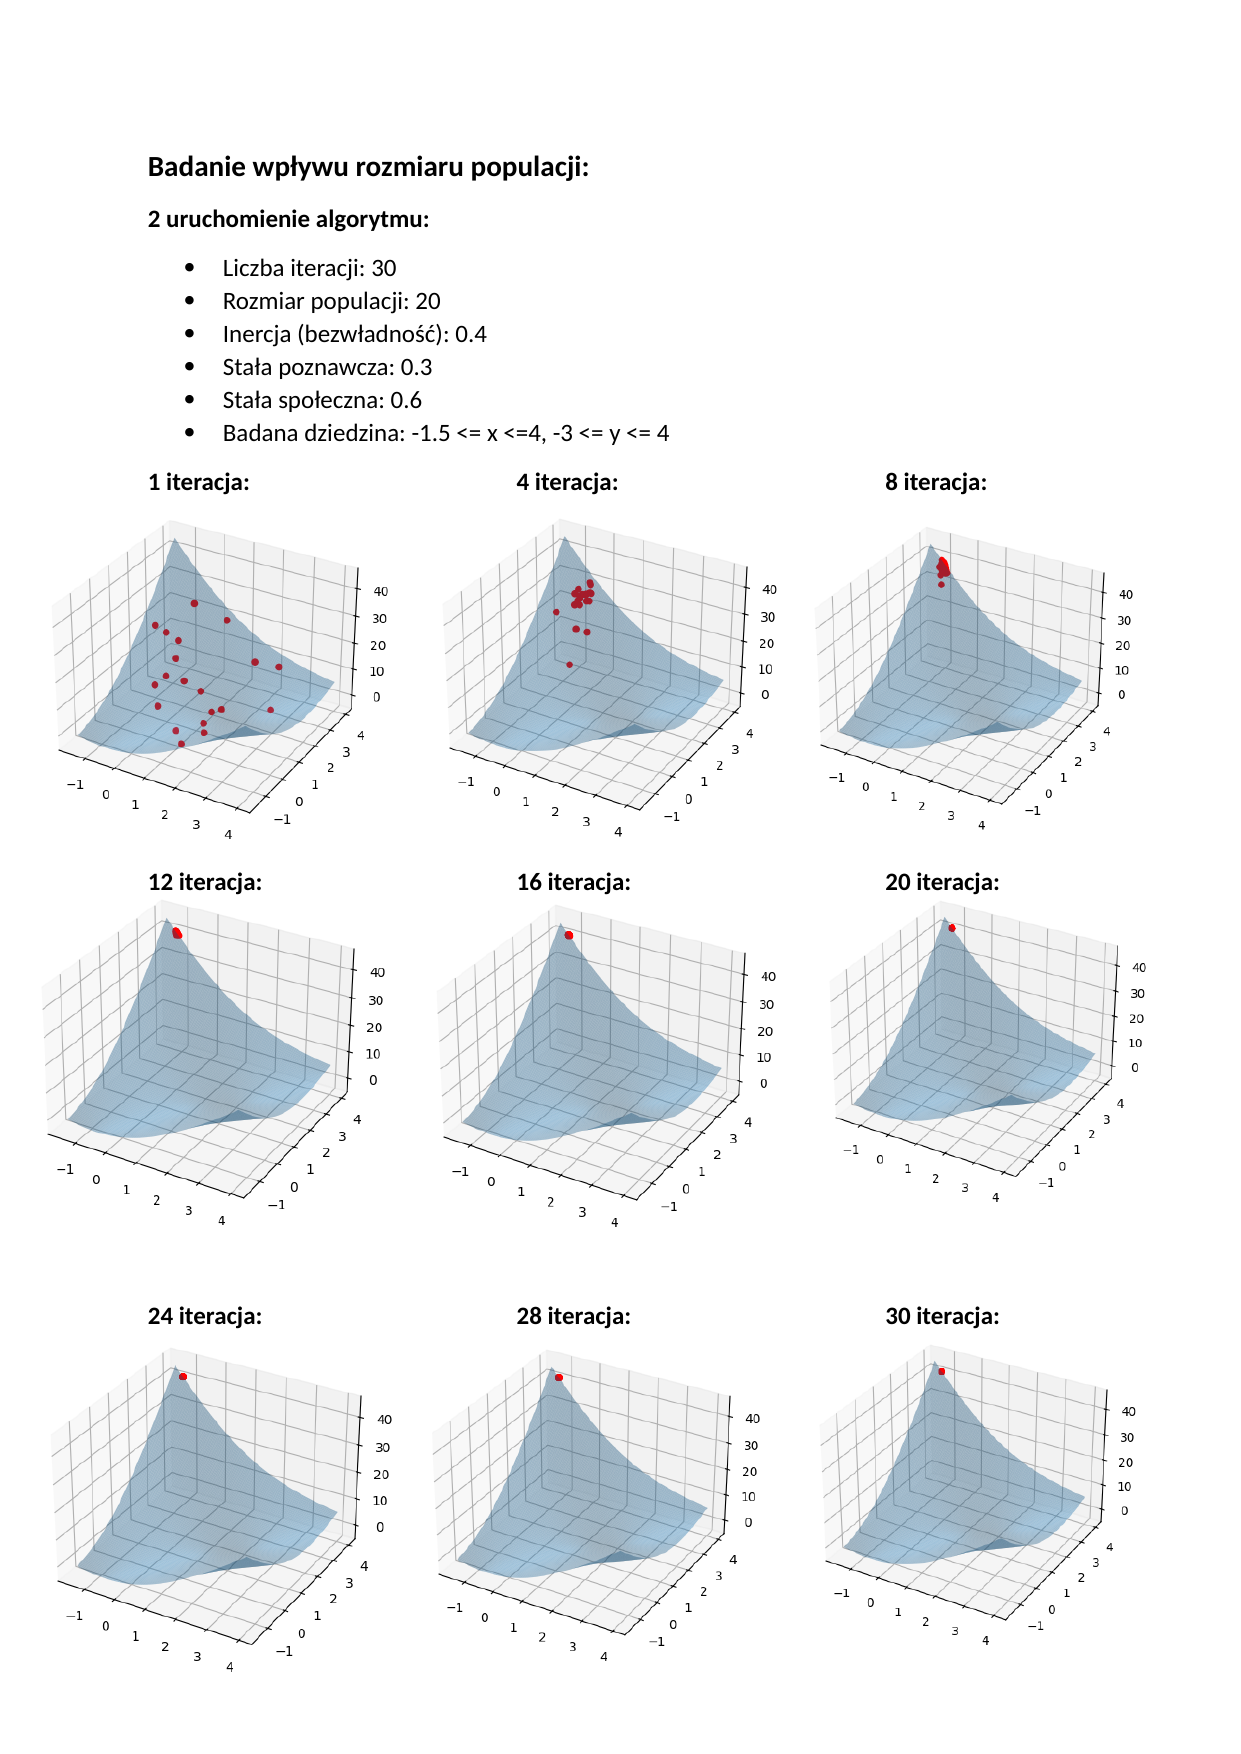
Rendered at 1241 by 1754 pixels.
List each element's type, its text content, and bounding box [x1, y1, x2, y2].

list Stała poznawcza: 0.3 [185, 351, 1093, 382]
list Stała społeczna: 0.6 [185, 384, 1093, 414]
text 1 iteracja: 4 iteracja: 8 iteracja: [148, 466, 1093, 497]
picture [48, 516, 393, 848]
picture [43, 1342, 397, 1681]
list Inercja (bezwładność): 0.4 [185, 318, 1093, 349]
text 2 uruchomienie algorytmu: [148, 203, 1093, 233]
list Liczba iteracji: 30 [185, 252, 1093, 283]
picture [428, 899, 777, 1231]
picture [813, 1343, 1138, 1647]
list Rozmiar populacji: 20 [185, 285, 1093, 316]
picture [820, 898, 1147, 1204]
picture [426, 1345, 764, 1669]
picture [803, 526, 1138, 838]
text Badanie wpływu rozmiaru populacji: [148, 148, 1093, 183]
picture [437, 516, 777, 844]
picture [30, 896, 392, 1232]
list Badana dziedzina: -1.5 <= x <=4, -3 <= y <= 4 [185, 417, 1093, 447]
text 24 iteracja: 28 iteracja: 30 iteracja: [148, 1300, 1093, 1331]
